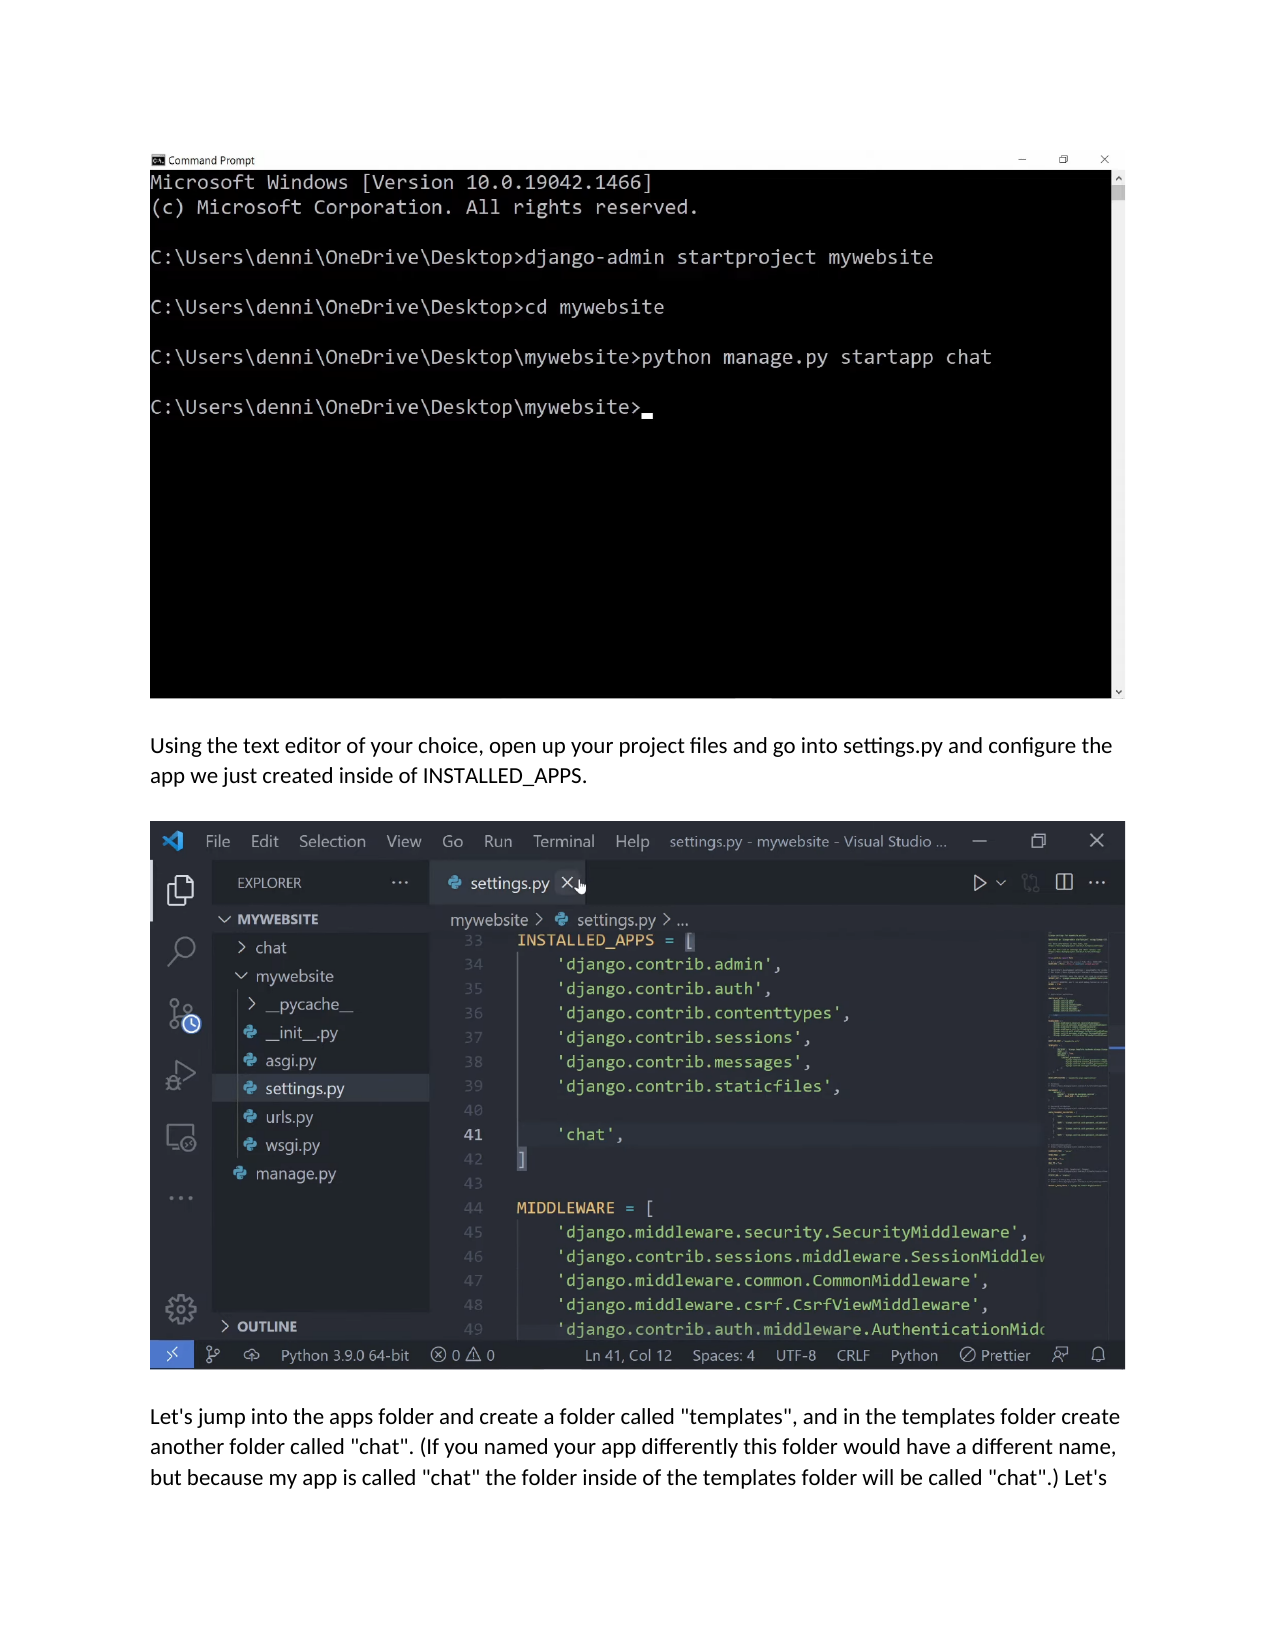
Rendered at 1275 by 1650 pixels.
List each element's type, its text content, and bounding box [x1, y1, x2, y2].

picture [150, 821, 1125, 1370]
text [150, 1402, 1125, 1491]
picture [150, 150, 1125, 699]
text Using the text editor of your choice, open up your project files and go into settings.py and configure the app we just created inside of INSTALLED_APPS. [150, 731, 1125, 789]
